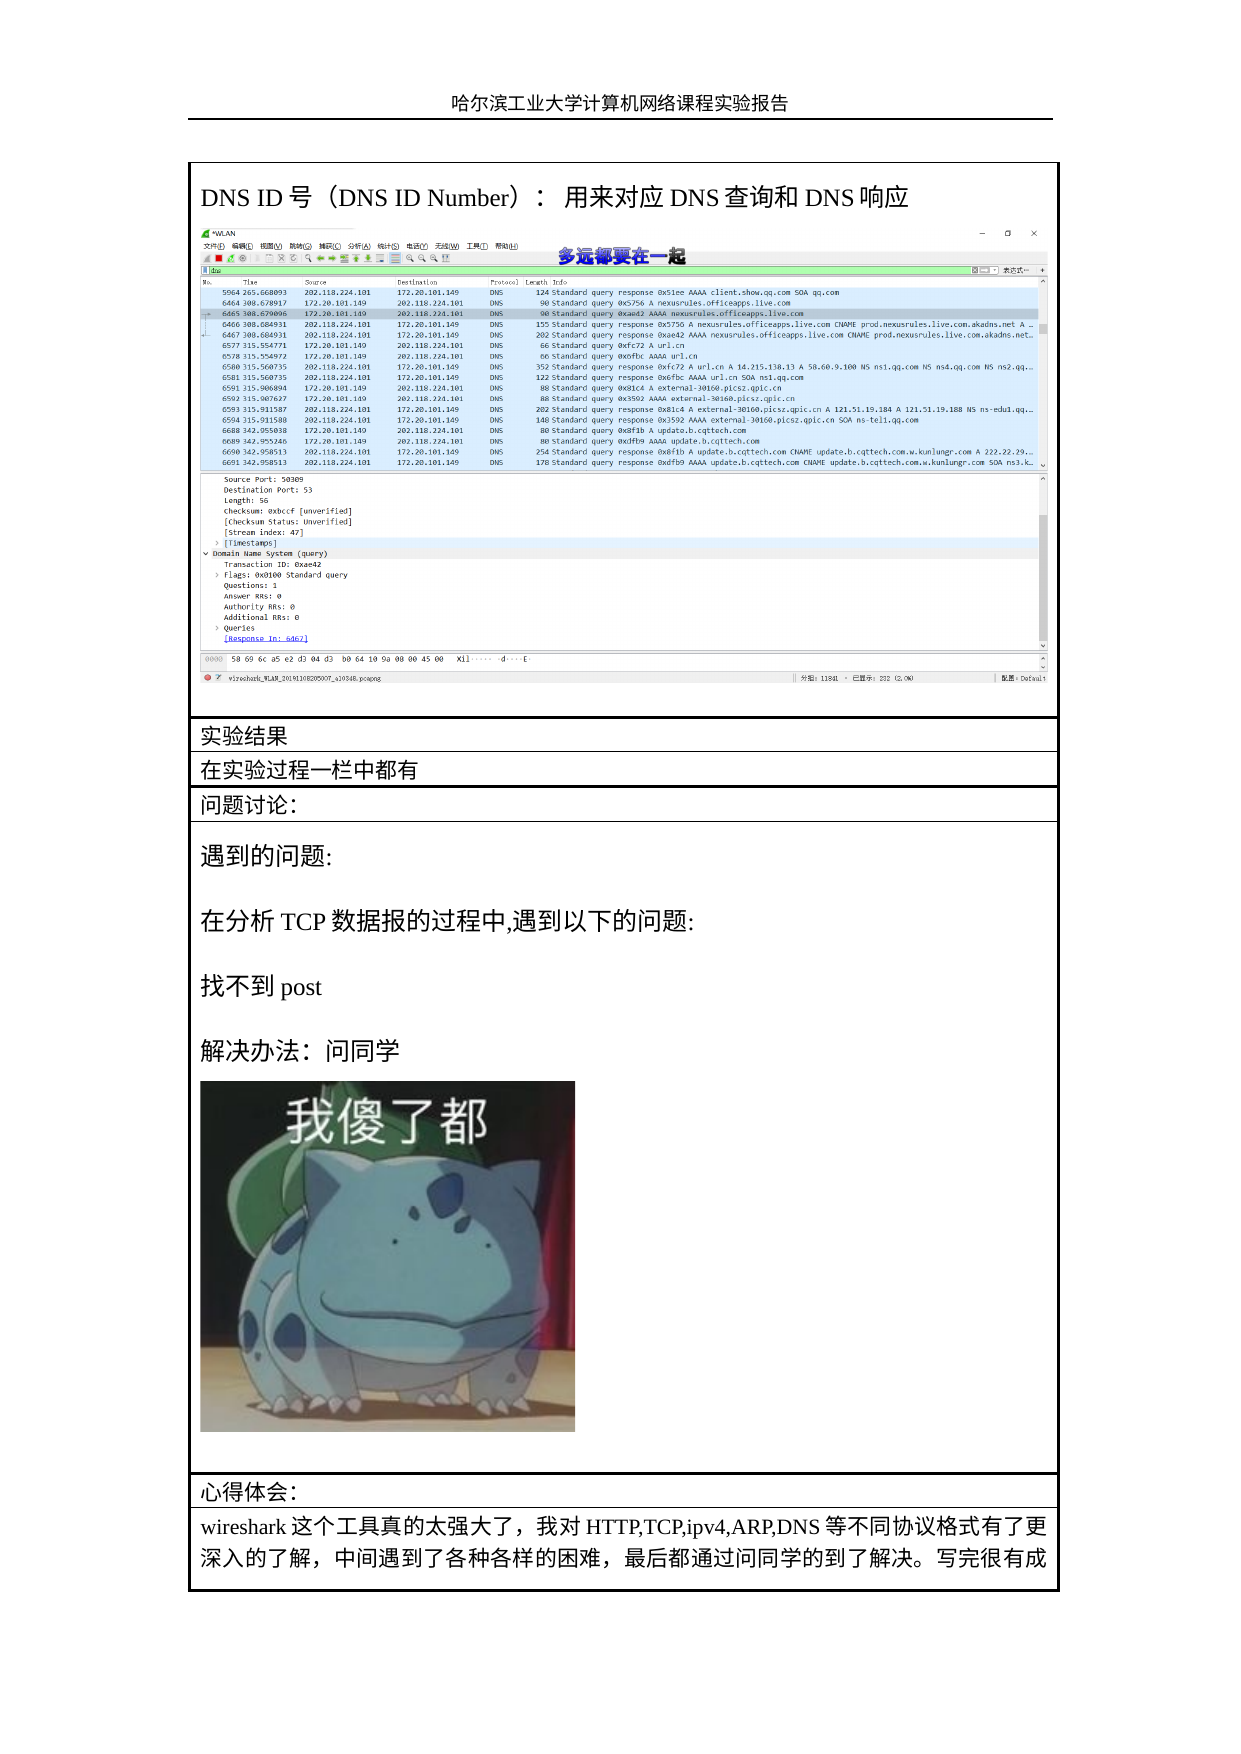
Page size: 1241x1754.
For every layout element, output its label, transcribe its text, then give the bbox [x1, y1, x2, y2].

table_cell 问题讨论： [191, 788, 1057, 821]
table_cell 在实验过程一栏中都有 [191, 752, 1057, 785]
table_cell 心得体会： [191, 1475, 1057, 1507]
picture [200, 1081, 576, 1432]
table_cell 实验结果 [191, 719, 1057, 751]
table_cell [191, 1508, 1057, 1589]
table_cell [191, 163, 1057, 716]
table_cell 遇到的问题: 在分析TCP数据报的过程中,遇到以下的问题: 找不到post 解决办法：问同学 [191, 822, 1057, 1472]
picture [200, 228, 1048, 683]
